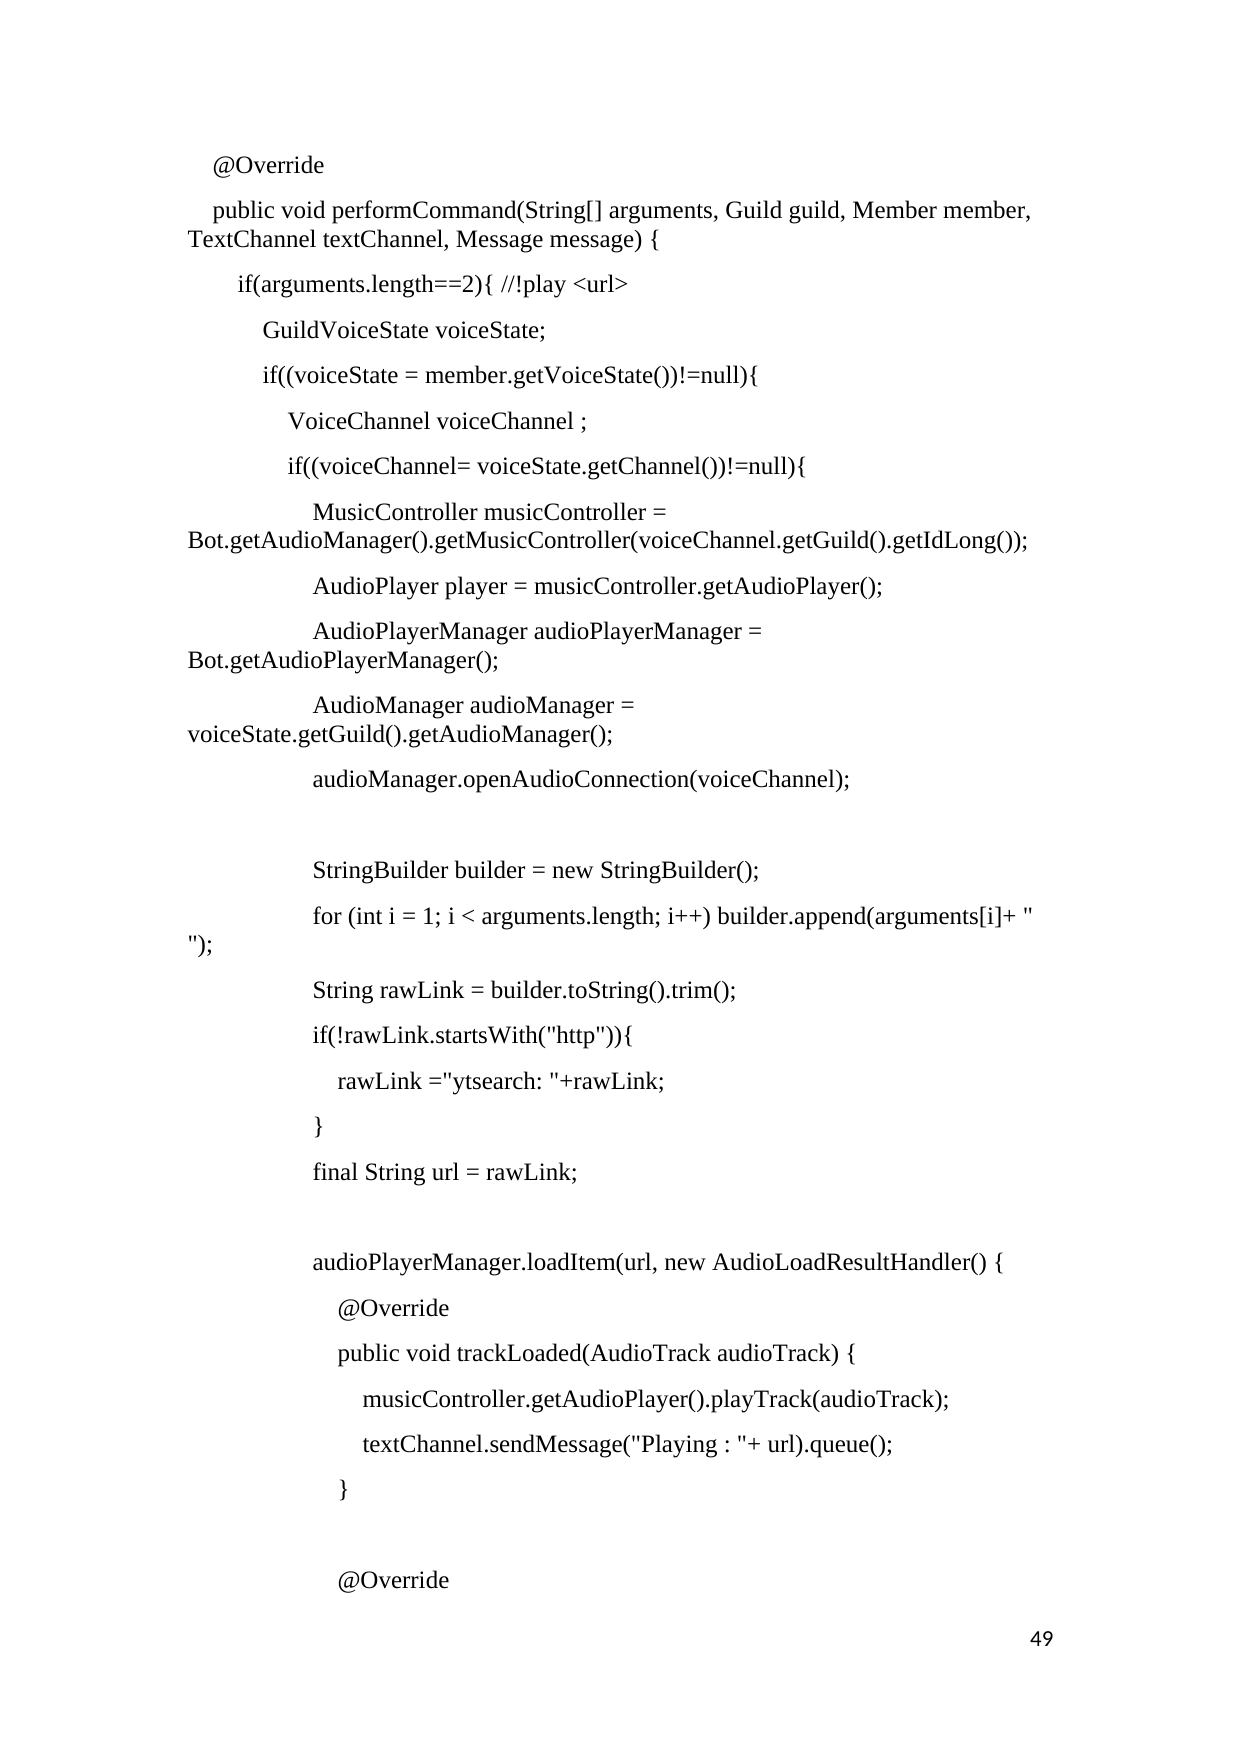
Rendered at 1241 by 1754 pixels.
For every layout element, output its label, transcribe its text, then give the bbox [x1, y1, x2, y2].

text audioPlayerManager.loadItem(url, new AudioLoadResultHandler() { [187, 1247, 1053, 1276]
text if((voiceChannel= voiceState.getChannel())!=null){ [187, 451, 1053, 480]
text AudioPlayerManager audioPlayerManager = Bot.getAudioPlayerManager(); [187, 616, 1053, 674]
text GuildVoiceState voiceState; [187, 315, 1053, 344]
text String rawLink = builder.toString().trim(); [187, 975, 1053, 1004]
text audioManager.openAudioConnection(voiceChannel); [187, 764, 1053, 793]
text textChannel.sendMessage("Playing : "+ url).queue(); [187, 1429, 1053, 1458]
text rawLink ="ytsearch: "+rawLink; [187, 1066, 1053, 1094]
text public void trackLoaded(AudioTrack audioTrack) { [187, 1338, 1053, 1367]
text VoiceChannel voiceChannel ; [187, 406, 1053, 434]
text for (int i = 1; i < arguments.length; i++) builder.append(arguments[i]+ " "); [187, 901, 1053, 958]
text public void performCommand(String[] arguments, Guild guild, Member member, TextChannel textChannel, Message message) { [187, 195, 1053, 253]
text musicController.getAudioPlayer().playTrack(audioTrack); [187, 1384, 1053, 1412]
text MusicController musicController = Bot.getAudioManager().getMusicController(voiceChannel.getGuild().getIdLong()); [187, 497, 1053, 554]
text AudioPlayer player = musicController.getAudioPlayer(); [187, 571, 1053, 599]
text if(arguments.length==2){ //!play <url> [187, 269, 1053, 298]
text } [187, 1474, 1053, 1503]
text StringBuilder builder = new StringBuilder(); [187, 855, 1053, 884]
text if((voiceState = member.getVoiceState())!=null){ [187, 360, 1053, 389]
text @Override [187, 1565, 1053, 1594]
text final String url = rawLink; [187, 1157, 1053, 1185]
text @Override [187, 150, 1053, 179]
text if(!rawLink.startsWith("http")){ [187, 1020, 1053, 1049]
text AudioManager audioManager = voiceState.getGuild().getAudioManager(); [187, 690, 1053, 748]
text } [187, 1111, 1053, 1140]
text @Override [187, 1293, 1053, 1322]
